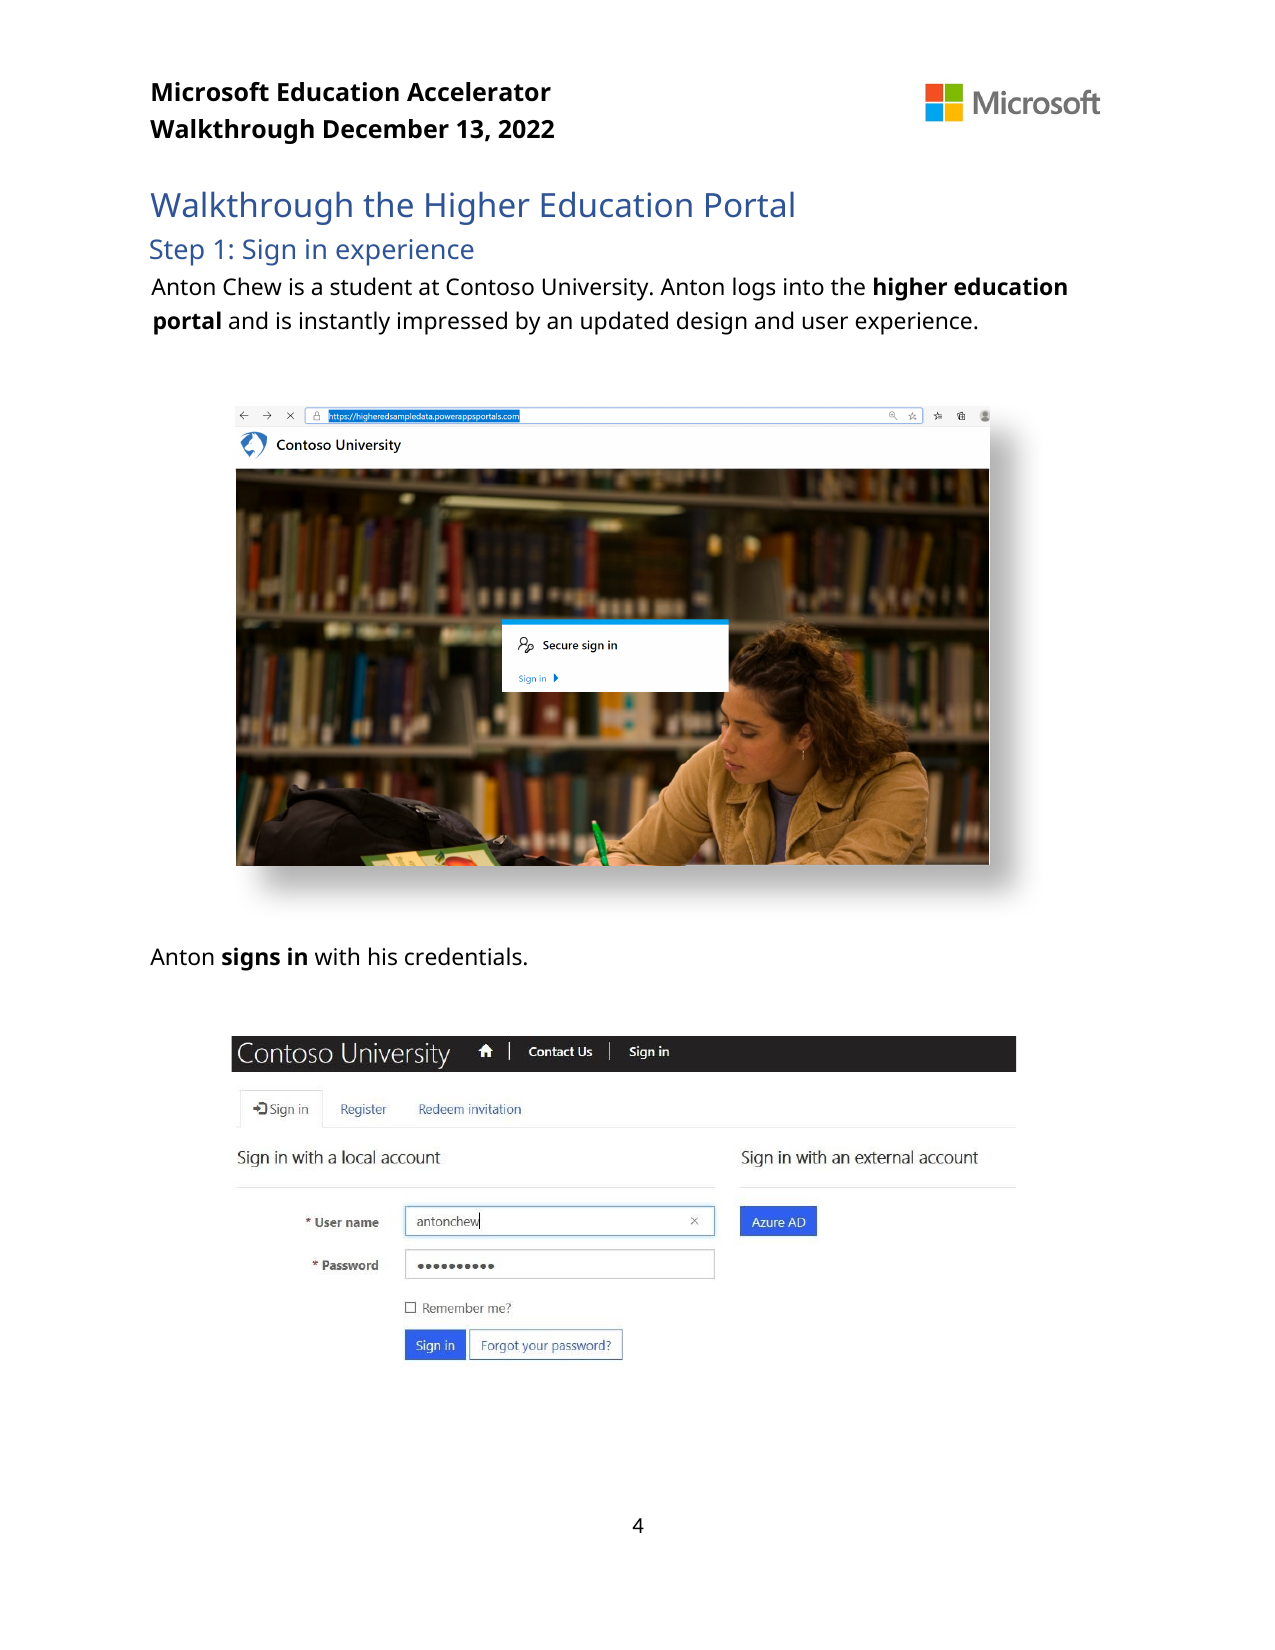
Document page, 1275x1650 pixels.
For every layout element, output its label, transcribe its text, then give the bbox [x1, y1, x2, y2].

subtitle Walkthrough the Higher Education Portal [150, 182, 1124, 227]
text Anton signs in with his credentials. [150, 941, 1124, 973]
picture [235, 406, 990, 866]
text Anton Chew is a student at Contoso University. Anton logs into the higher education portal and is instantly impressed by an updated design and user experience. [151, 271, 1124, 336]
subtitle Step 1: Sign in experience [148, 231, 1124, 268]
picture [231, 1036, 1017, 1411]
picture [925, 61, 1124, 135]
